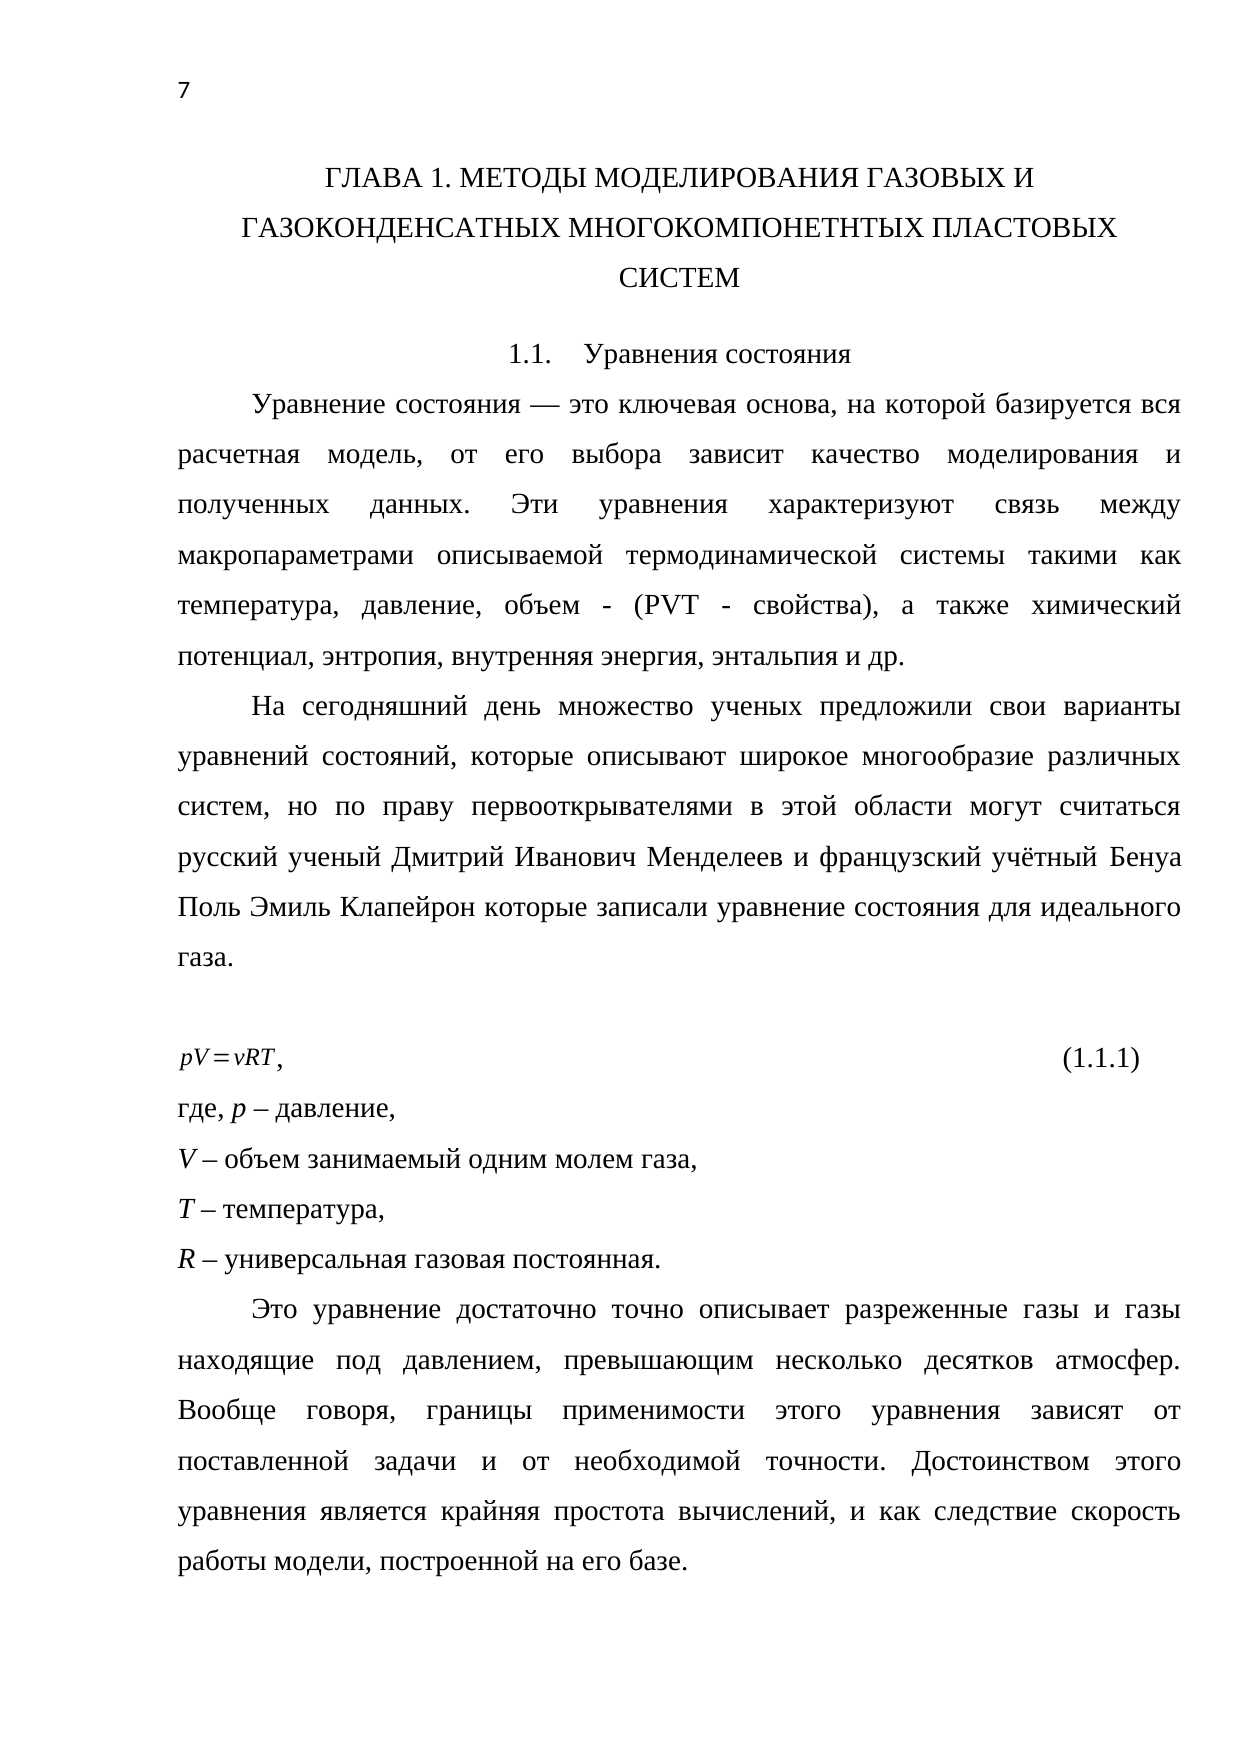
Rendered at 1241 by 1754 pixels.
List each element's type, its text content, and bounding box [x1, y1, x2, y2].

text V – объем занимаемый одним молем газа, [177, 1141, 1182, 1174]
text T – температура, [177, 1191, 1182, 1224]
text На сегодняшний день множество ученых предложили свои варианты уравнений состояний, которые описывают широкое многообразие различных систем, но по праву первооткрывателями в этой области могут считаться русский ученый Дмитрий Иванович Менделеев и французский учётный Бенуа Поль Эмиль Клапейрон которые записали уравнение состояния для идеального газа. [177, 688, 1182, 973]
subtitle Уравнения состояния [177, 336, 1182, 369]
subtitle ГЛАВА 1. МЕТОДЫ МОДЕЛИРОВАНИЯ ГАЗОВЫХ И ГАЗОКОНДЕНСАТНЫХ МНОГОКОМПОНЕТНТЫХ ПЛАСТОВЫХ СИСТЕМ [177, 160, 1182, 294]
text где, p – давление, [177, 1090, 1182, 1124]
text R – универсальная газовая постоянная. [177, 1241, 1182, 1275]
text Это уравнение достаточно точно описывает разреженные газы и газы находящие под давлением, превышающим несколько десятков атмосфер. Вообще говоря, границы применимости этого уравнения зависят от поставленной задачи и от необходимой точности. Достоинством этого уравнения является крайняя простота вычислений, и как следствие скорость работы модели, построенной на его базе. [177, 1292, 1182, 1577]
text , (1.1.1) [177, 1040, 1182, 1074]
text Уравнение состояния — это ключевая основа, на которой базируется вся расчетная модель, от его выбора зависит качество моделирования и полученных данных. Эти уравнения характеризуют связь между макропараметрами описываемой термодинамической системы такими как температура, давление, объем - (PVT - свойства), а также химический потенциал, энтропия, внутренняя энергия, энтальпия и др. [177, 386, 1182, 671]
